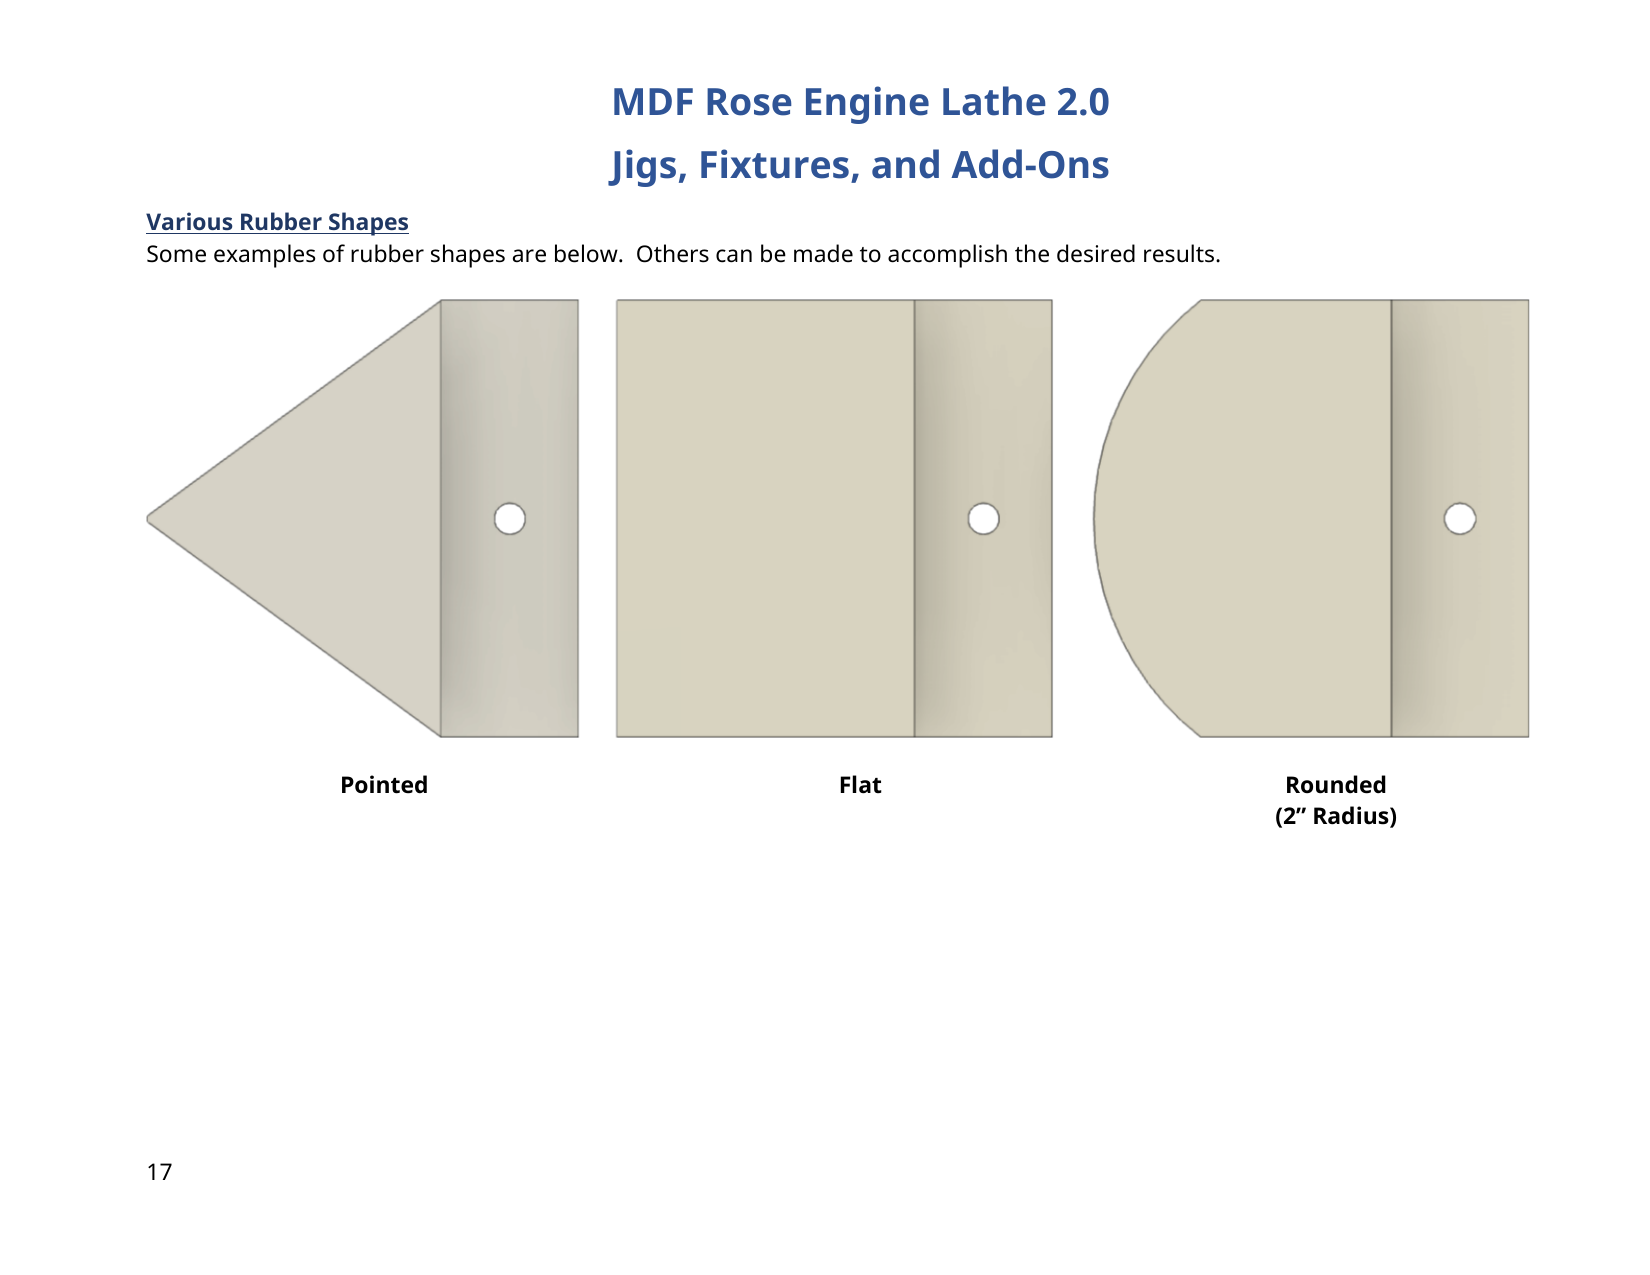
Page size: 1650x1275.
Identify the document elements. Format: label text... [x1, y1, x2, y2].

table_header Flat [622, 769, 1098, 831]
table_header Pointed [146, 769, 622, 831]
text Some examples of rubber shapes are below. Others can be made to accomplish the desired results. [146, 237, 1575, 269]
table_header Rounded (2” Radius) [1098, 769, 1574, 831]
subtitle Various Rubber Shapes [146, 206, 1575, 237]
